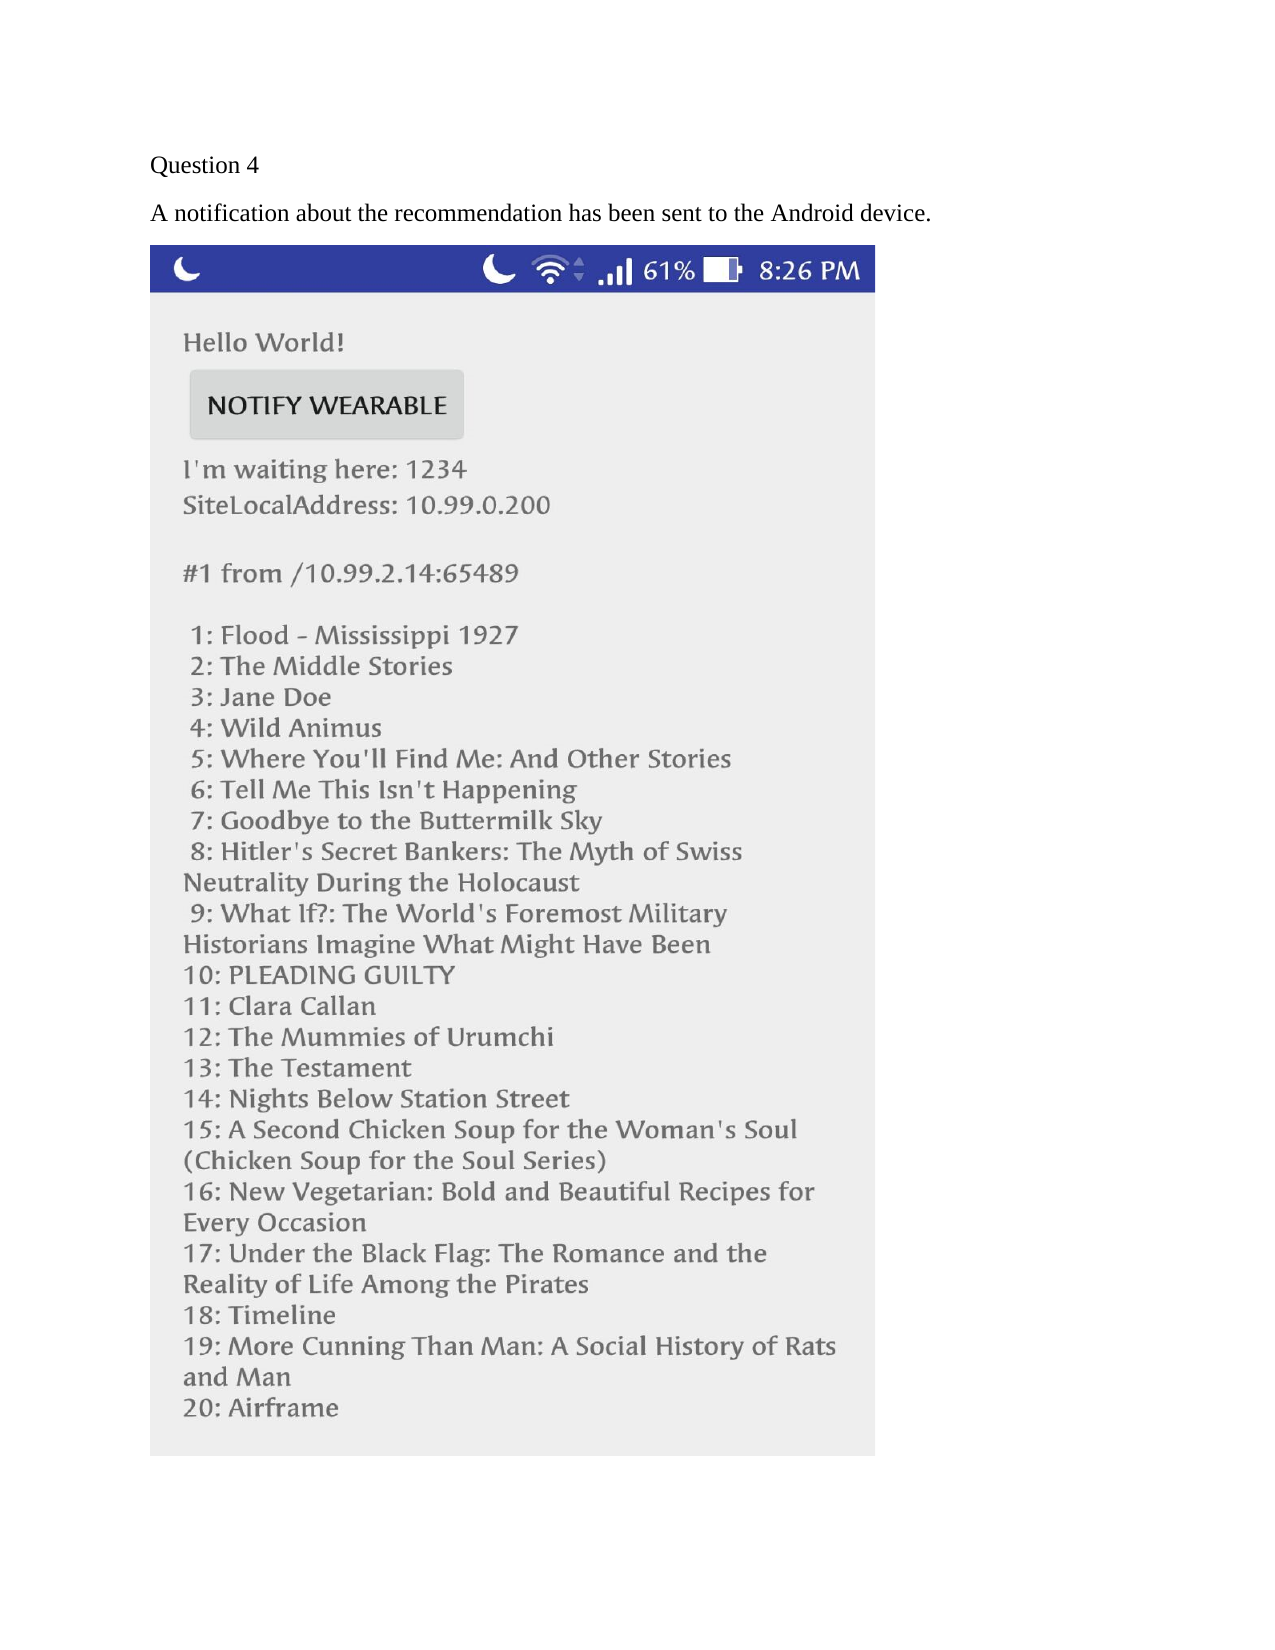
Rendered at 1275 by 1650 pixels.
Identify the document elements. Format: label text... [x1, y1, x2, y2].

picture [150, 245, 876, 1456]
text Question 4 [150, 150, 1125, 179]
text A notification about the recommendation has been sent to the Android device. [150, 198, 1125, 226]
